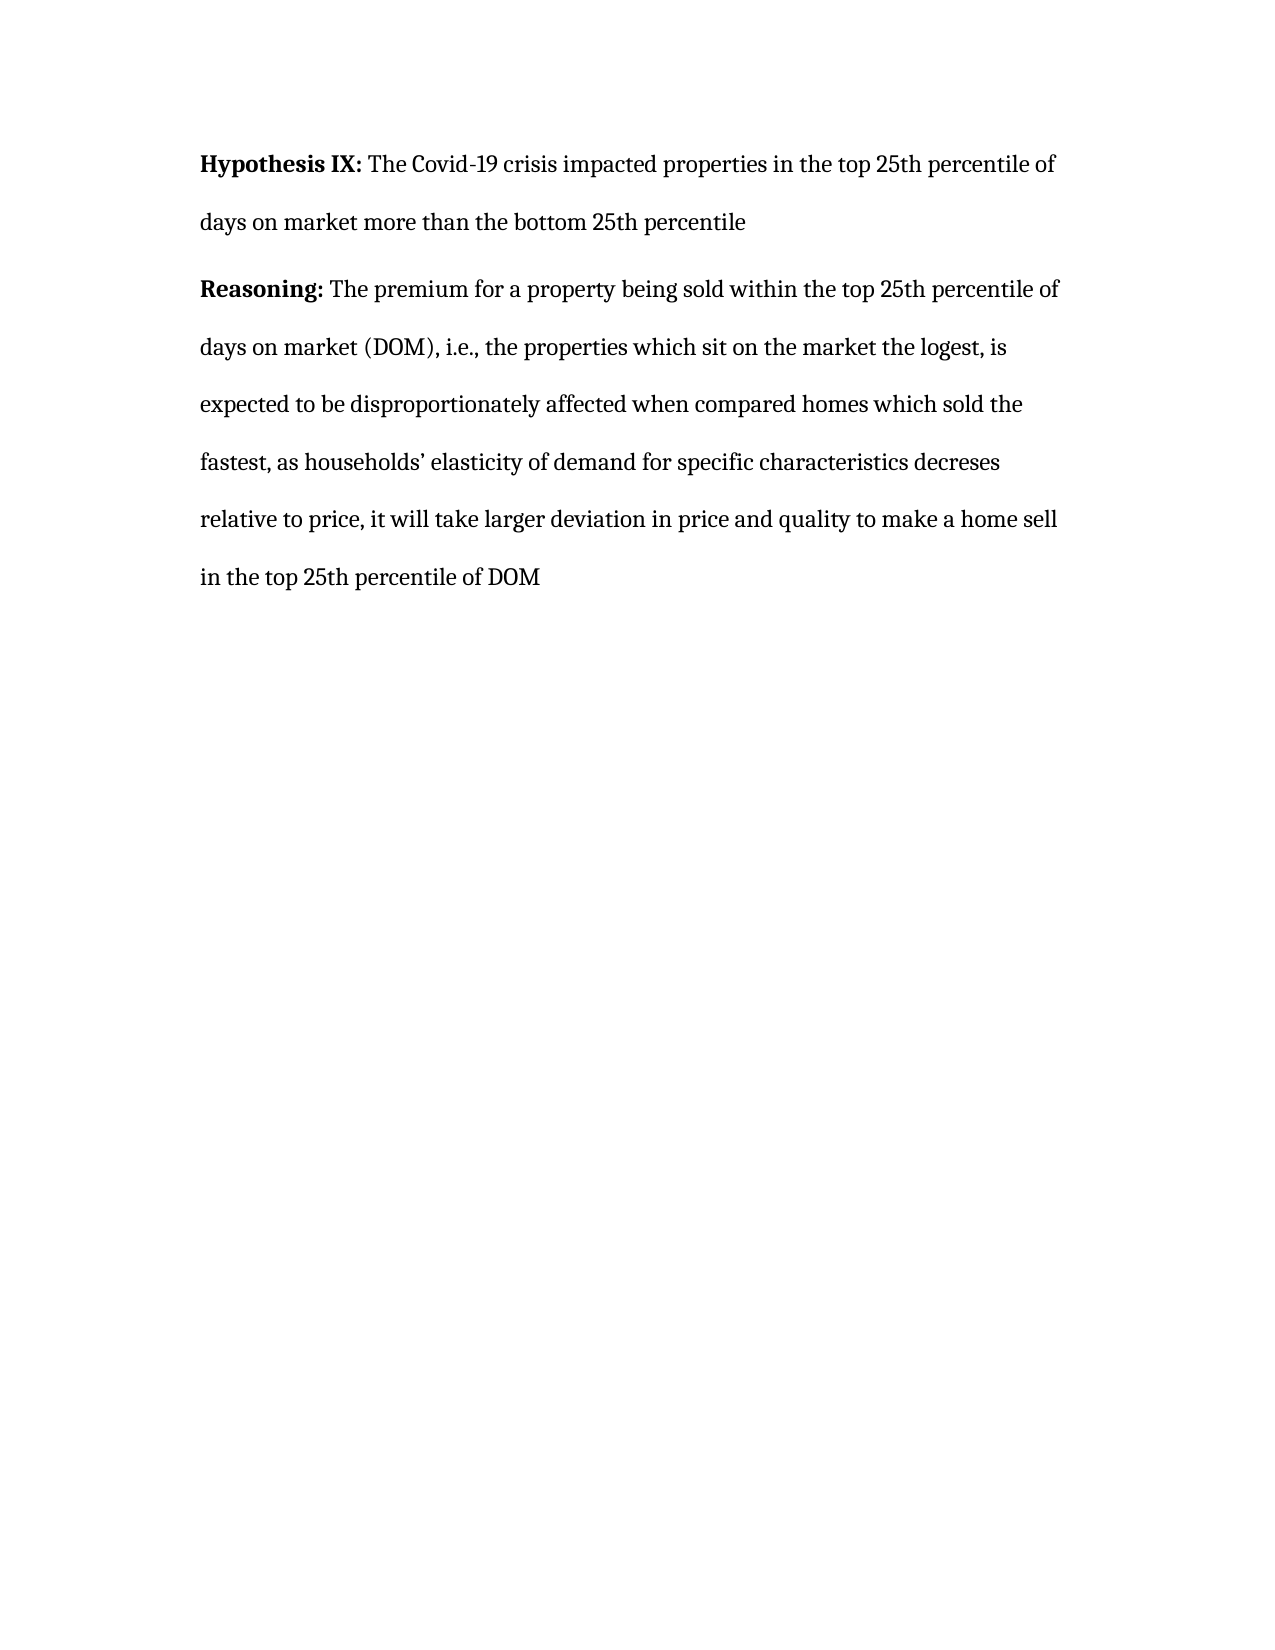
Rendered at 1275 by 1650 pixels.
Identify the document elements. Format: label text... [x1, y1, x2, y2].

text Hypothesis IX: The Covid-19 crisis impacted properties in the top 25th percentile of days on market more than the bottom 25th percentile [200, 150, 1075, 236]
text Reasoning: The premium for a property being sold within the top 25th percentile of days on market (DOM), i.e., the properties which sit on the market the logest, is expected to be disproportionately affected when compared homes which sold the fastest, as households’ elasticity of demand for specific characteristics decreses relative to price, it will take larger deviation in price and quality to make a home sell in the top 25th percentile of DOM [200, 275, 1075, 592]
